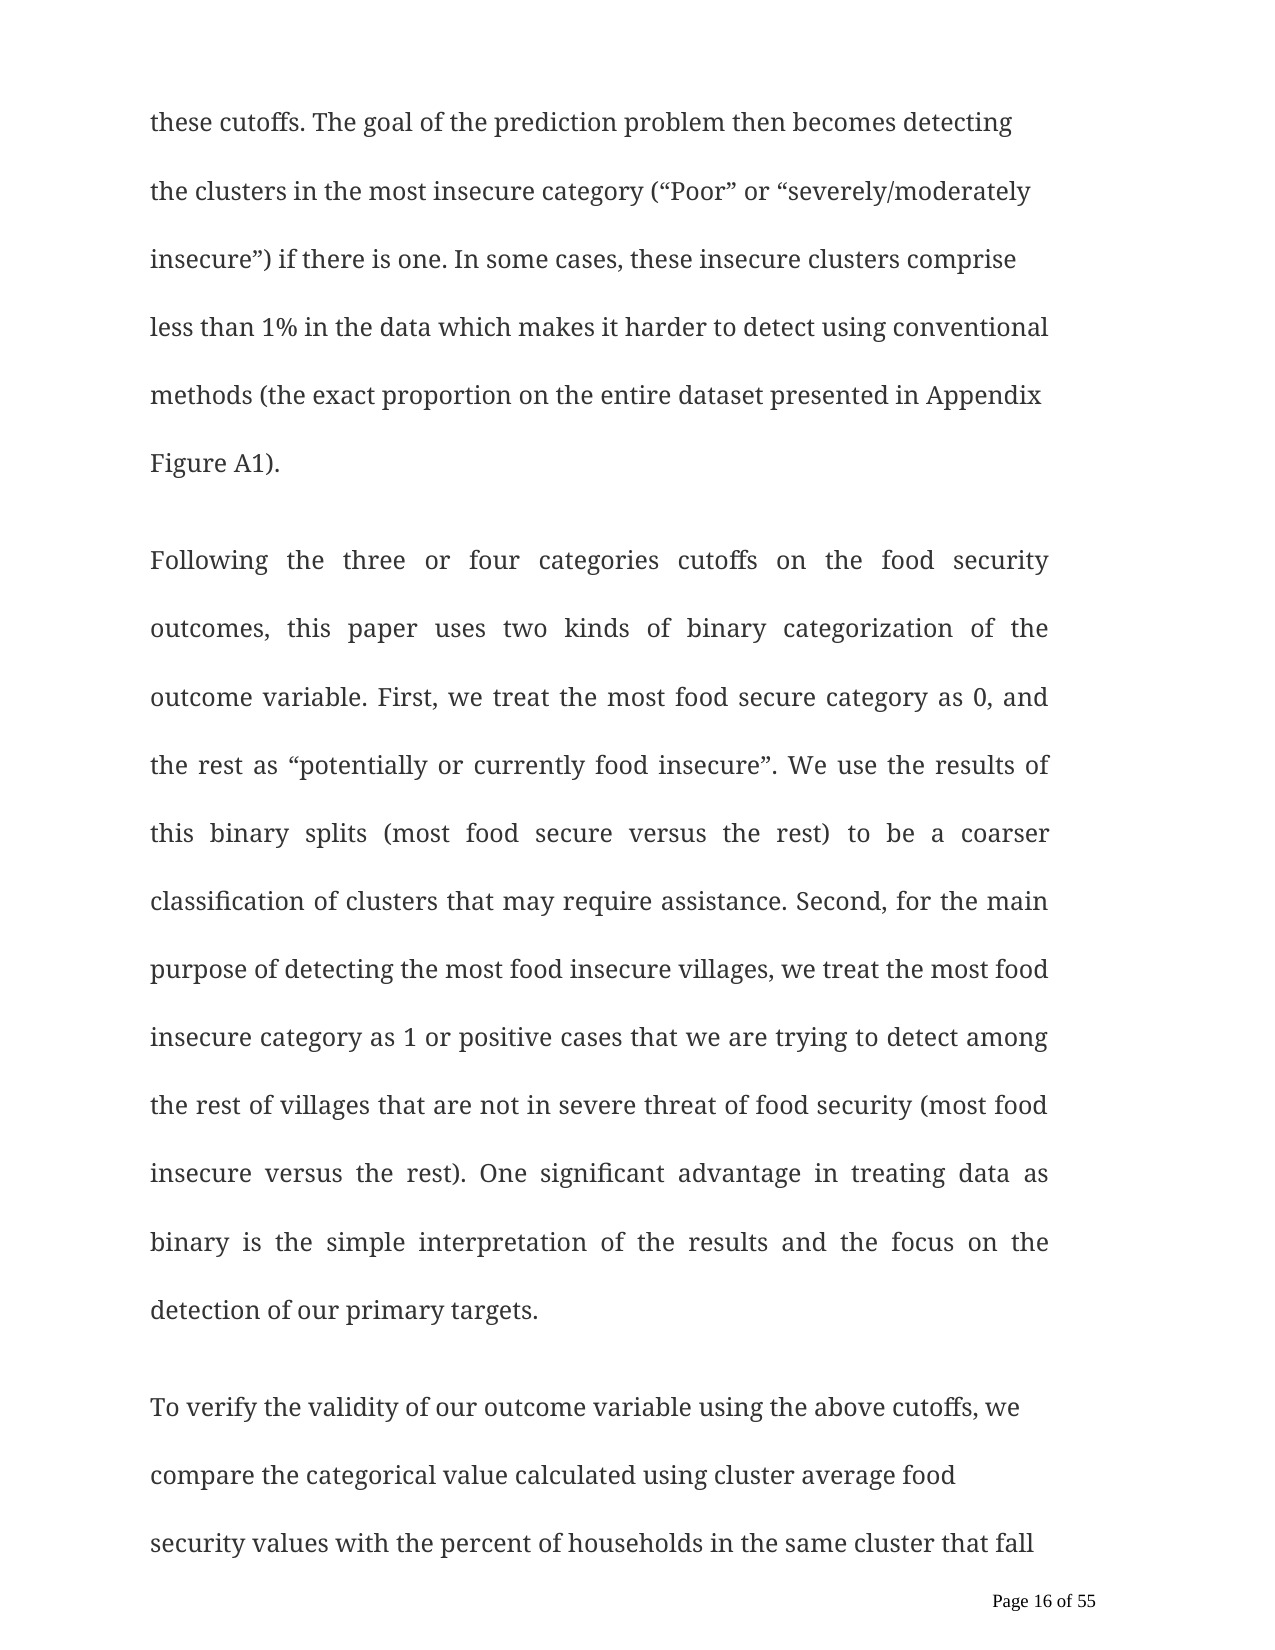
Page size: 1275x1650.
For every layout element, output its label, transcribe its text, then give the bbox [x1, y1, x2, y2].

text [150, 1389, 1050, 1560]
text Following the three or four categories cutoffs on the food security outcomes, this paper uses two kinds of binary categorization of the outcome variable. First, we treat the most food secure category as 0, and the rest as “potentially or currently food insecure”. We use the results of this binary splits (most food secure versus the rest) to be a coarser classification of clusters that may require assistance. Second, for the main purpose of detecting the most food insecure villages, we treat the most food insecure category as 1 or positive cases that we are trying to detect among the rest of villages that are not in severe threat of food security (most food insecure versus the rest). One significant advantage in treating data as binary is the simple interpretation of the results and the focus on the detection of our primary targets. [150, 543, 1050, 1326]
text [150, 105, 1050, 480]
